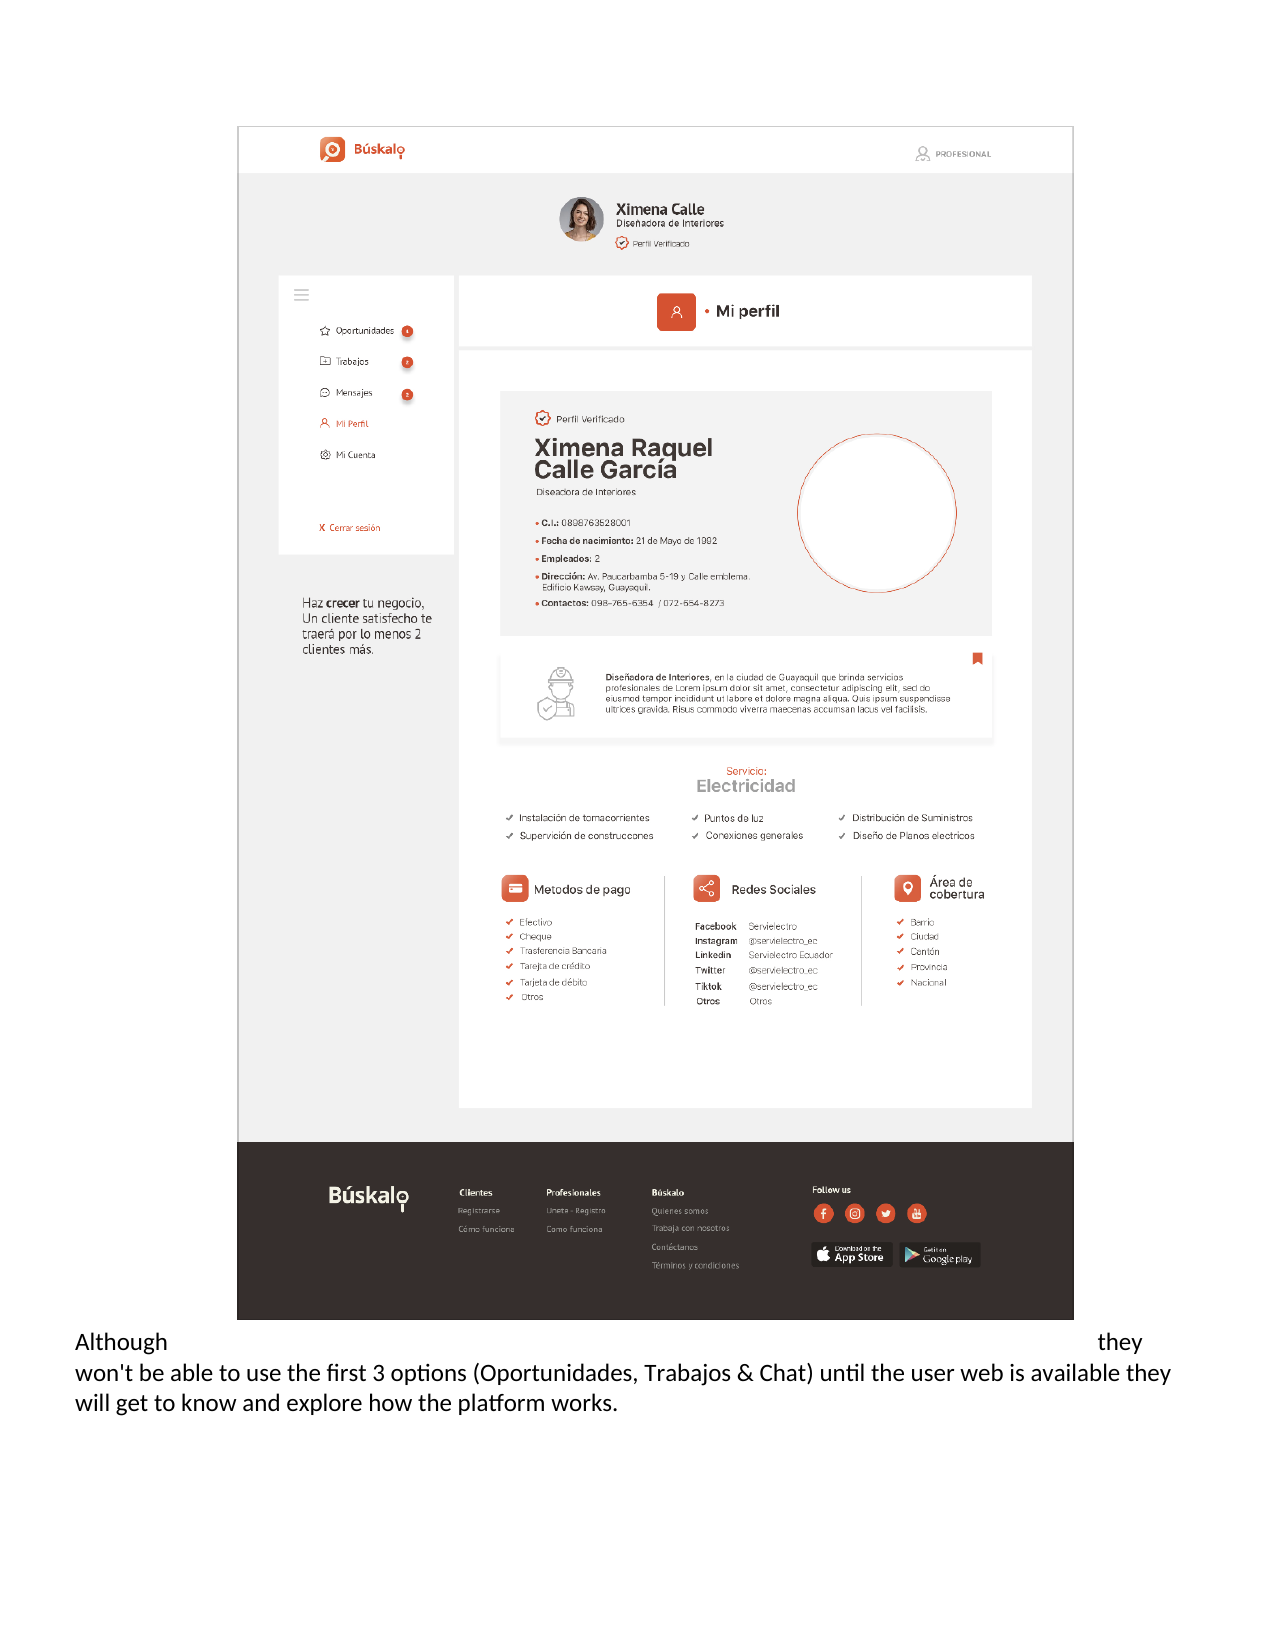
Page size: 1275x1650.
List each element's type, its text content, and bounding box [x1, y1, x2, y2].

picture [231, 122, 1079, 1328]
text Although they won't be able to use the first 3 options (Oportunidades, Trabajos & Chat) until the user web is available they will get to know and explore how the platform works. [75, 1326, 1200, 1418]
